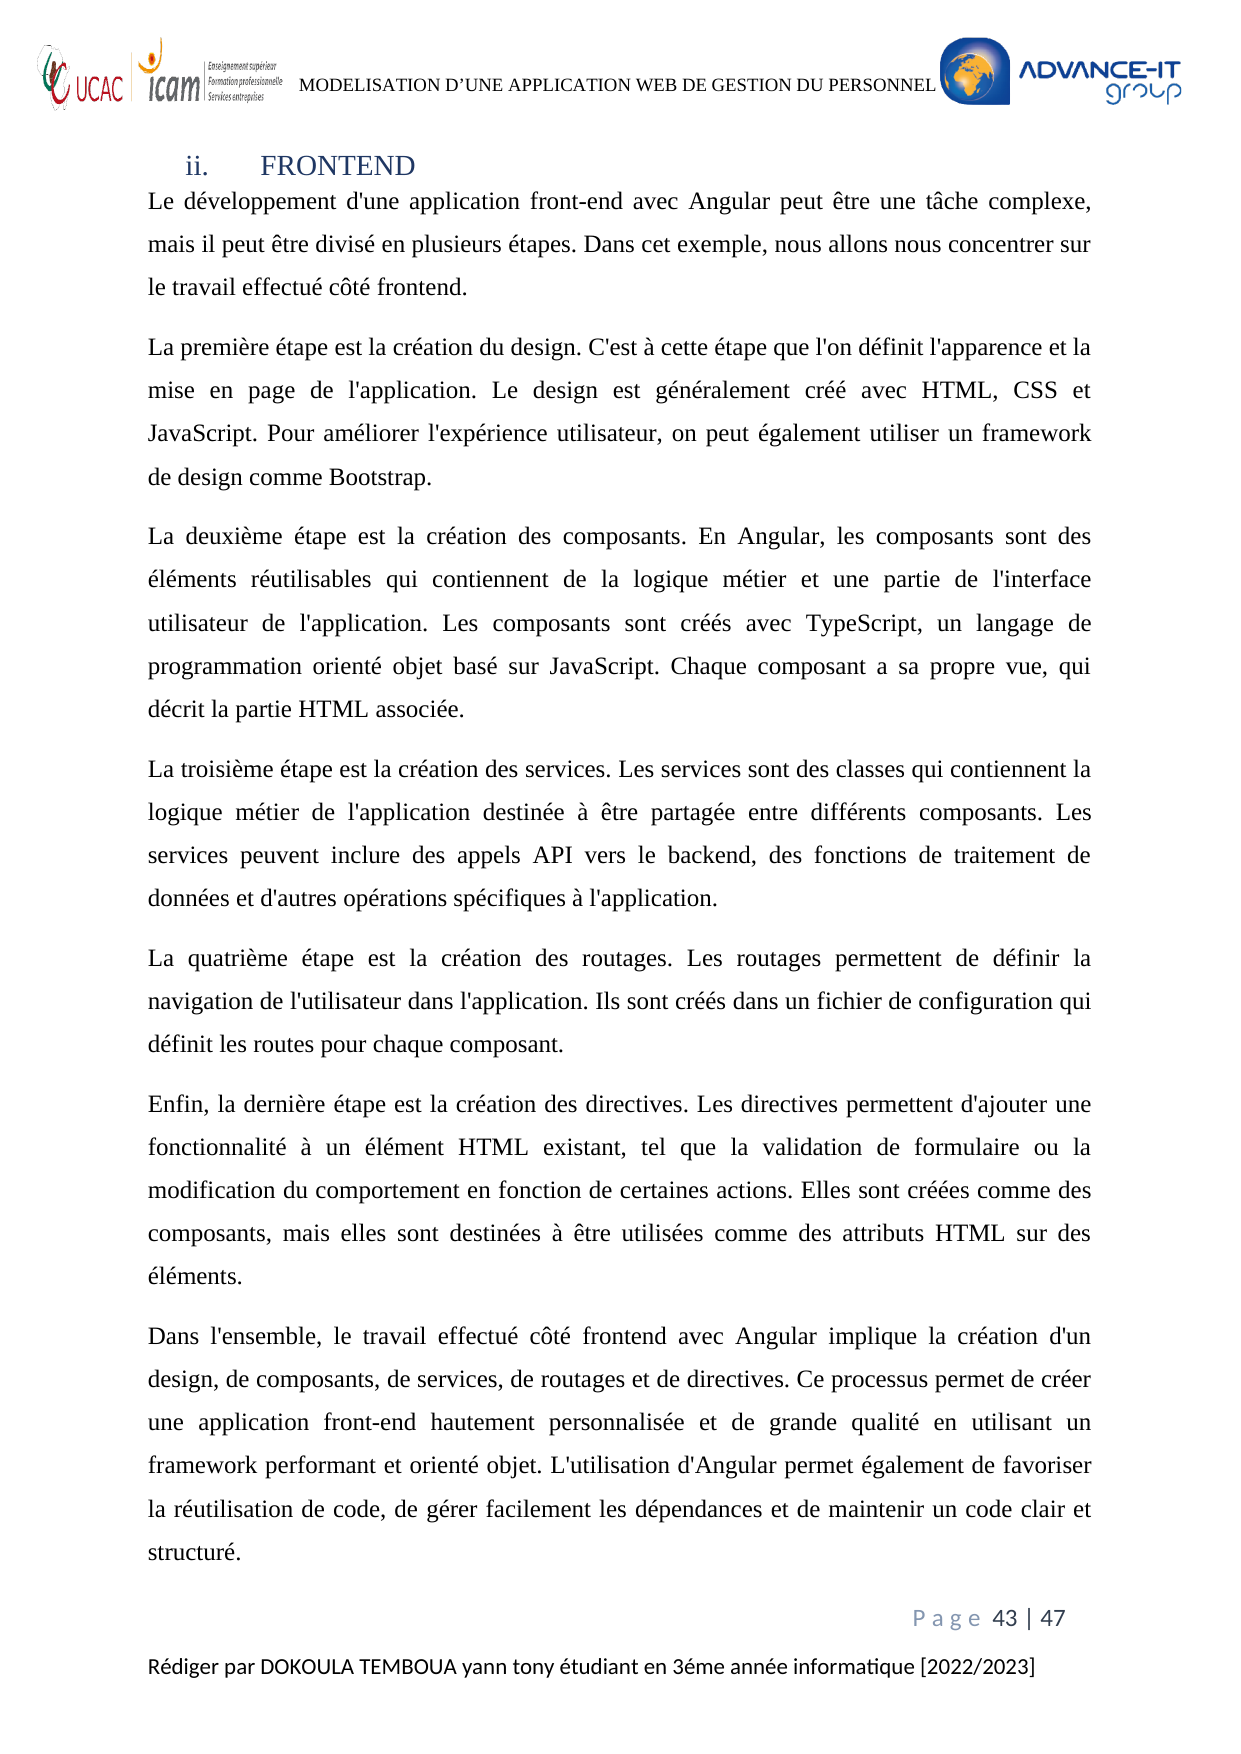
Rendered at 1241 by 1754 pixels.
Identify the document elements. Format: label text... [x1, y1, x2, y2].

text Dans l'ensemble, le travail effectué côté frontend avec Angular implique la création d'un design, de composants, de services, de routages et de directives. Ce processus permet de créer une application front-end hautement personnalisée et de grande qualité en utilisant un framework performant et orienté objet. L'utilisation d'Angular permet également de favoriser la réutilisation de code, de gérer facilement les dépendances et de maintenir un code clair et structuré. [148, 1321, 1092, 1566]
text Le développement d'une application front-end avec Angular peut être une tâche complexe, mais il peut être divisé en plusieurs étapes. Dans cet exemple, nous allons nous concentrer sur le travail effectué côté frontend. [148, 186, 1092, 301]
picture [31, 29, 288, 119]
text La deuxième étape est la création des composants. En Angular, les composants sont des éléments réutilisables qui contiennent de la logique métier et une partie de l'interface utilisateur de l'application. Les composants sont créés avec TypeScript, un langage de programmation orienté objet basé sur JavaScript. Chaque composant a sa propre vue, qui décrit la partie HTML associée. [148, 521, 1092, 723]
subtitle FRONTEND [185, 148, 1092, 181]
picture [931, 37, 1182, 113]
text La troisième étape est la création des services. Les services sont des classes qui contiennent la logique métier de l'application destinée à être partagée entre différents composants. Les services peuvent inclure des appels API vers le backend, des fonctions de traitement de données et d'autres opérations spécifiques à l'application. [148, 754, 1092, 912]
text La quatrième étape est la création des routages. Les routages permettent de définir la navigation de l'utilisateur dans l'application. Ils sont créés dans un fichier de configuration qui définit les routes pour chaque composant. [148, 943, 1092, 1058]
text Enfin, la dernière étape est la création des directives. Les directives permettent d'ajouter une fonctionnalité à un élément HTML existant, tel que la validation de formulaire ou la modification du comportement en fonction de certaines actions. Elles sont créées comme des composants, mais elles sont destinées à être utilisées comme des attributs HTML sur des éléments. [148, 1089, 1092, 1290]
text La première étape est la création du design. C'est à cette étape que l'on définit l'apparence et la mise en page de l'application. Le design est généralement créé avec HTML, CSS et JavaScript. Pour améliorer l'expérience utilisateur, on peut également utiliser un framework de design comme Bootstrap. [148, 332, 1092, 490]
